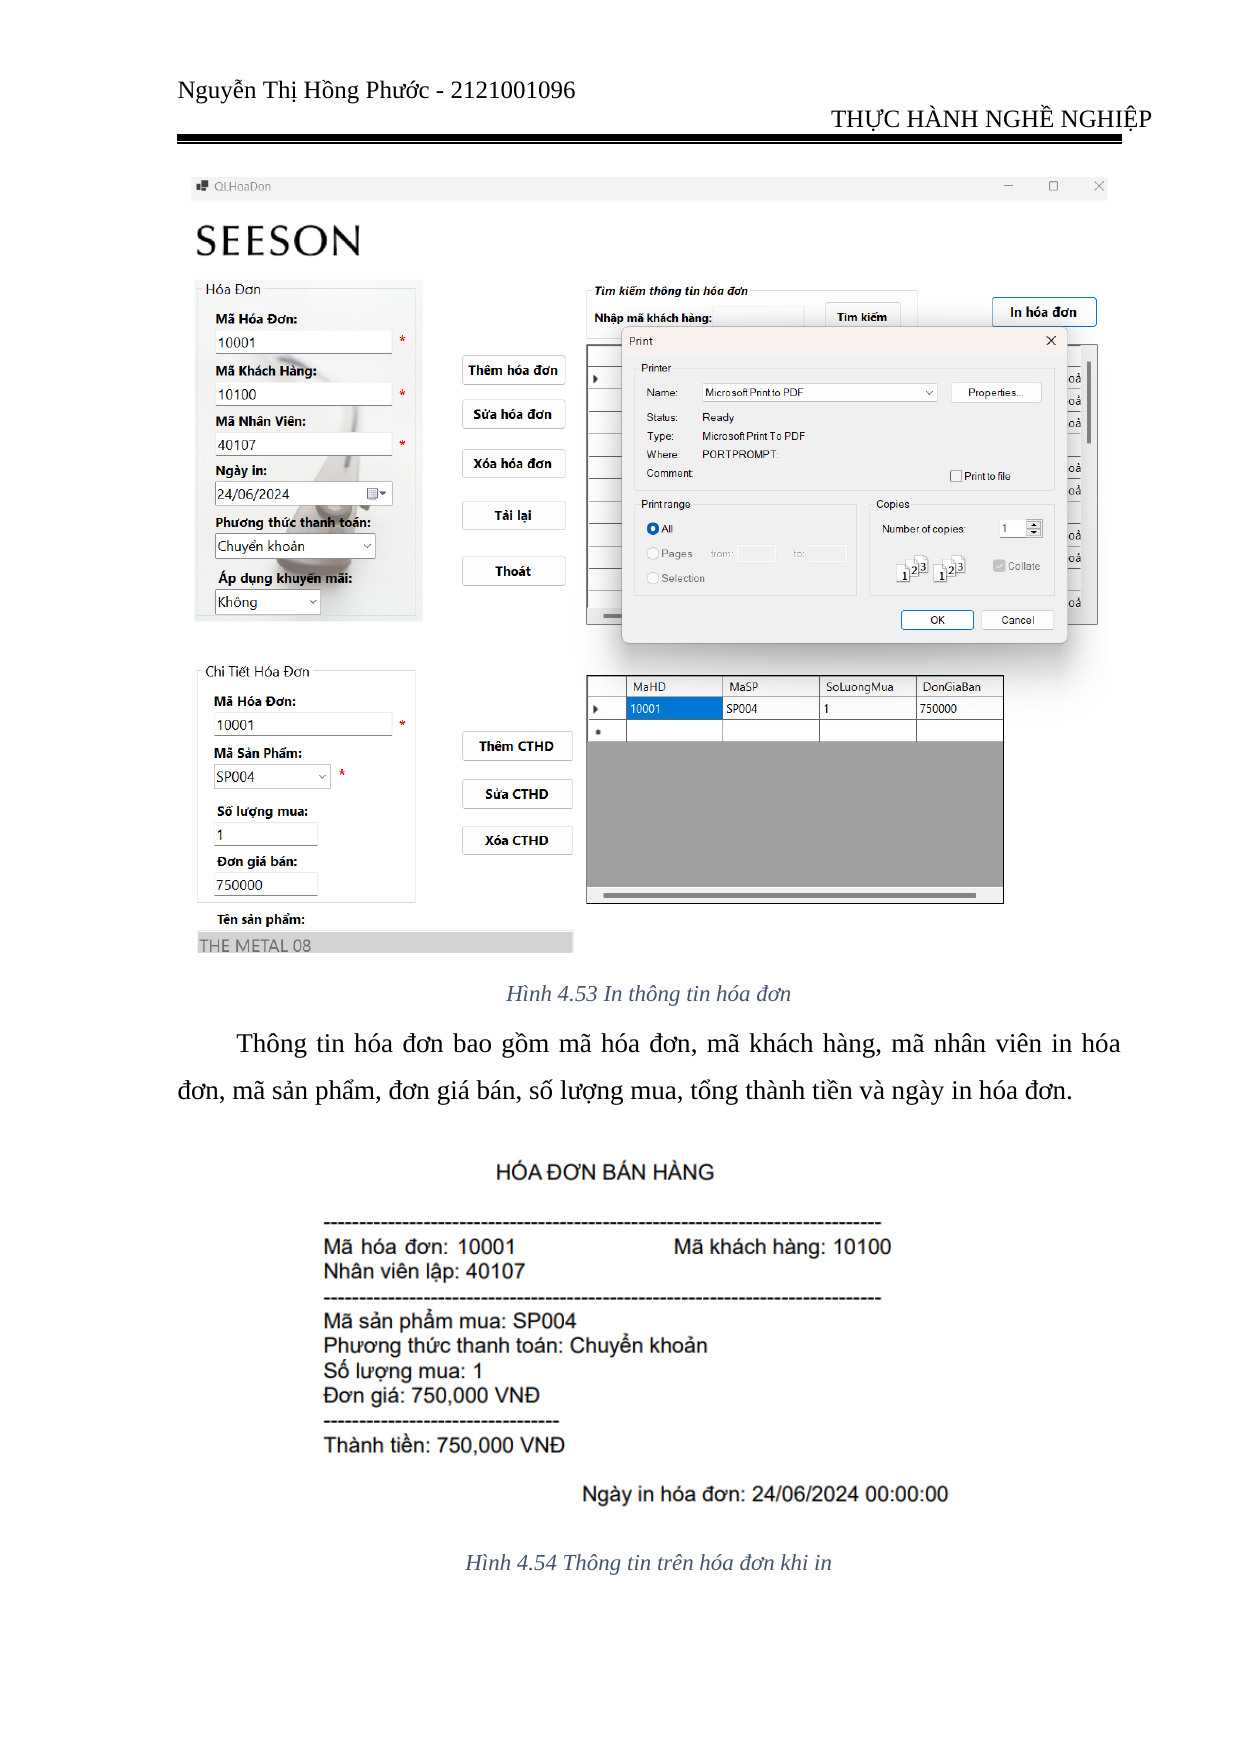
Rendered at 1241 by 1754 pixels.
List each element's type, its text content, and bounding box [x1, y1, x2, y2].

text Thông tin hóa đơn bao gồm mã hóa đơn, mã khách hàng, mã nhân viên in hóa đơn, mã sản phẩm, đơn giá bán, số lượng mua, tổng thành tiền và ngày in hóa đơn. [177, 1027, 1122, 1105]
picture [288, 1133, 1011, 1521]
picture [191, 177, 1108, 953]
